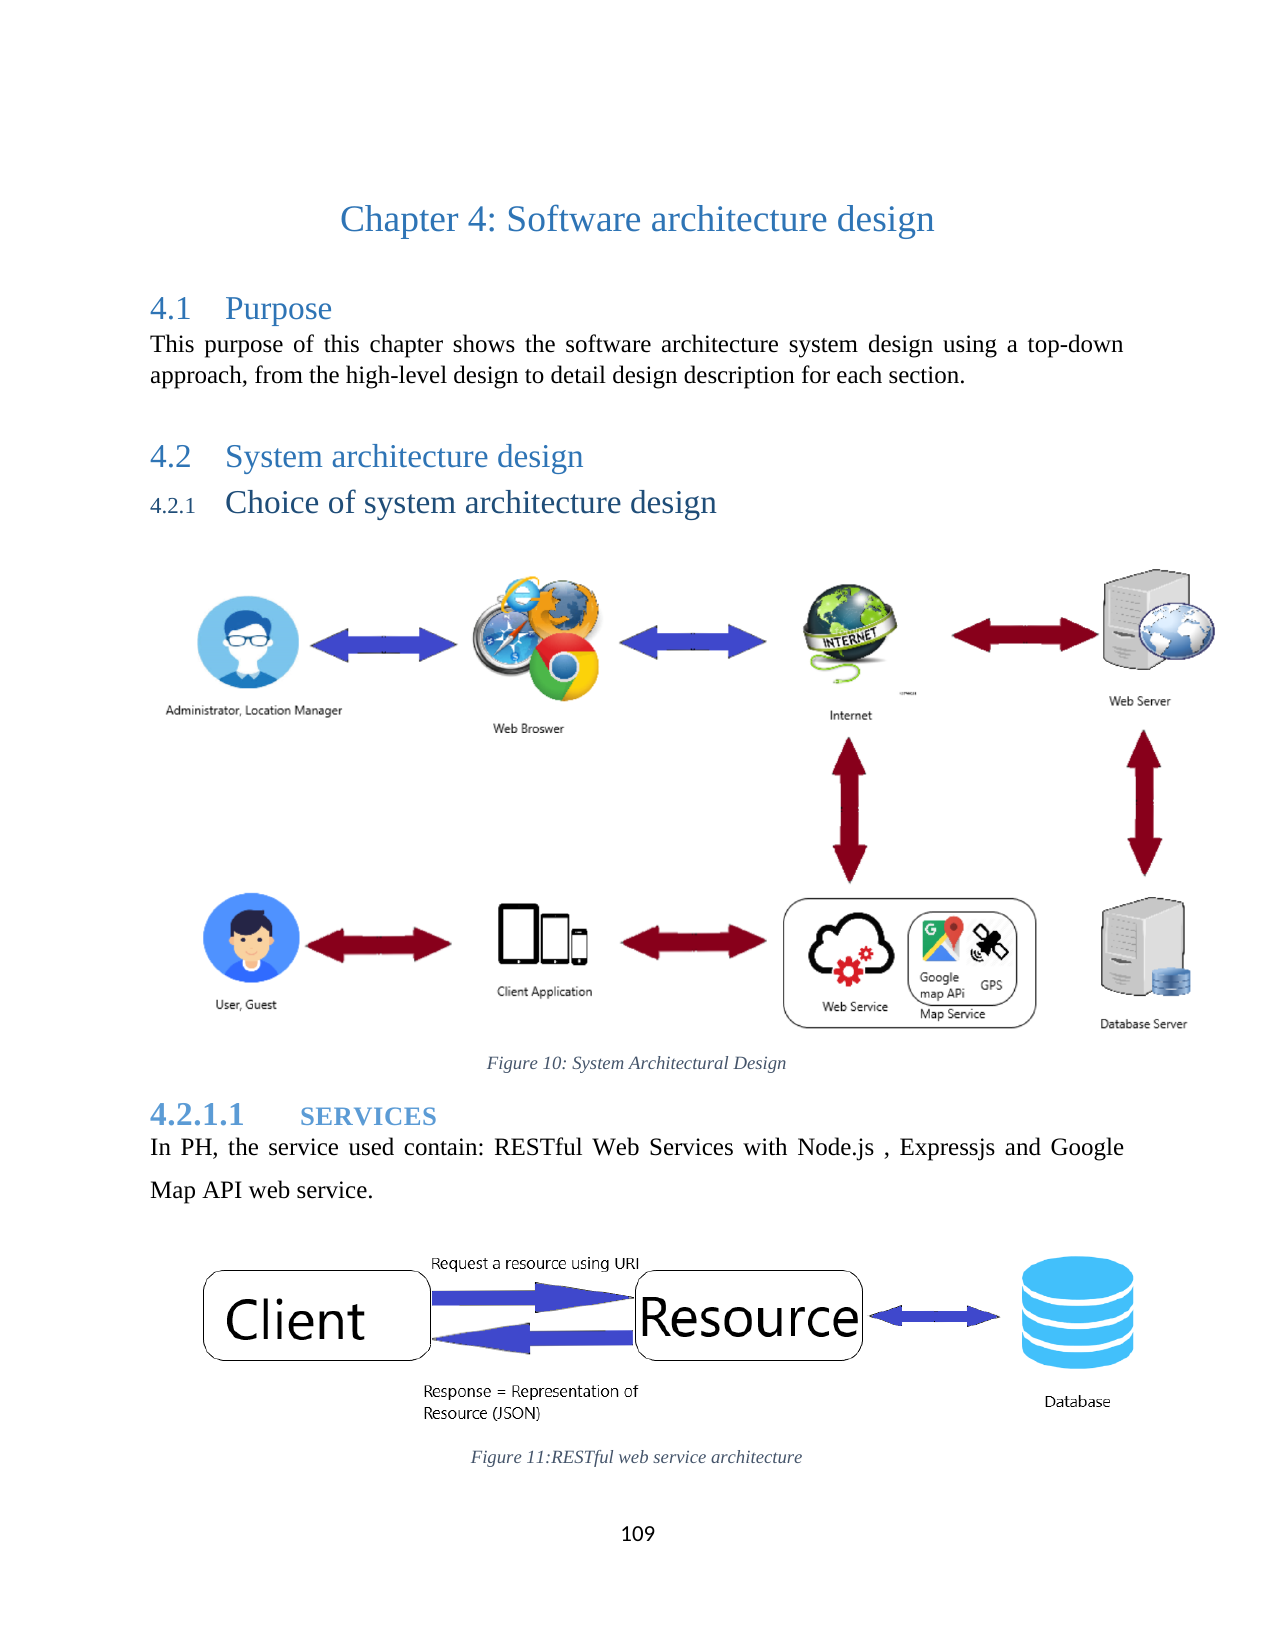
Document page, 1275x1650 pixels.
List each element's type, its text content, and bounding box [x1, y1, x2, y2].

subtitle Purpose [150, 288, 1125, 327]
text Figure 10: System Architectural Design [150, 1052, 1125, 1073]
text In PH, the service used contain: RESTful Web Services with Node.js , Expressjs and Google Map API web service. [150, 1132, 1125, 1204]
picture [150, 568, 1248, 1052]
list services [150, 1094, 1125, 1132]
subtitle System architecture design [150, 437, 1125, 475]
text Figure 11:RESTful web service architecture [150, 1446, 1125, 1468]
subtitle Choice of system architecture design [150, 482, 1125, 521]
subtitle Chapter 4: Software architecture design [150, 197, 1125, 240]
text This purpose of this chapter shows the software architecture system design using a top-down approach, from the high-level design to detail design description for each section. [150, 329, 1125, 389]
picture [187, 1218, 1163, 1446]
